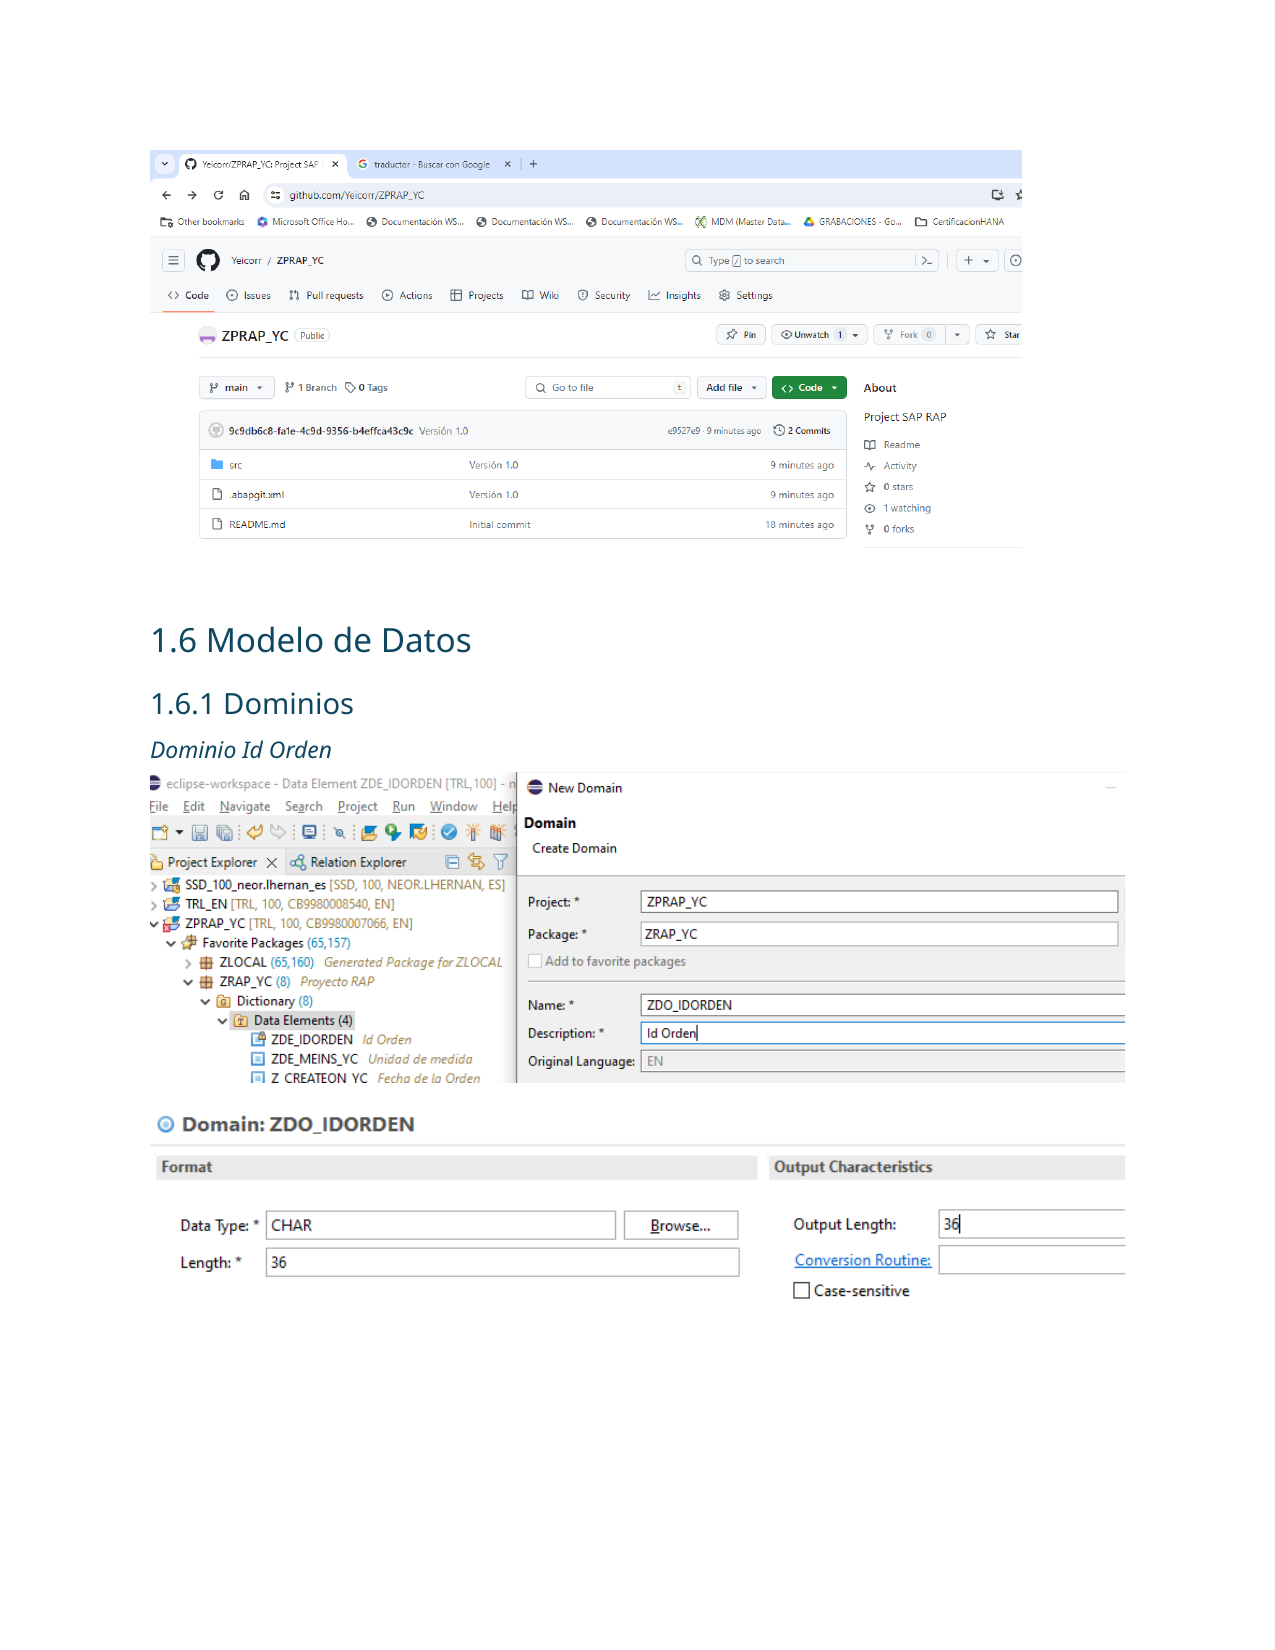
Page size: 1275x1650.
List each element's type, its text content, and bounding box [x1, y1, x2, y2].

picture [150, 1102, 1125, 1309]
picture [150, 772, 1125, 1083]
subtitle 1.6 Modelo de Datos [150, 617, 1125, 663]
picture [150, 150, 1022, 548]
subtitle Dominio Id Orden [150, 734, 1125, 765]
subtitle 1.6.1 Dominios [150, 683, 1125, 723]
